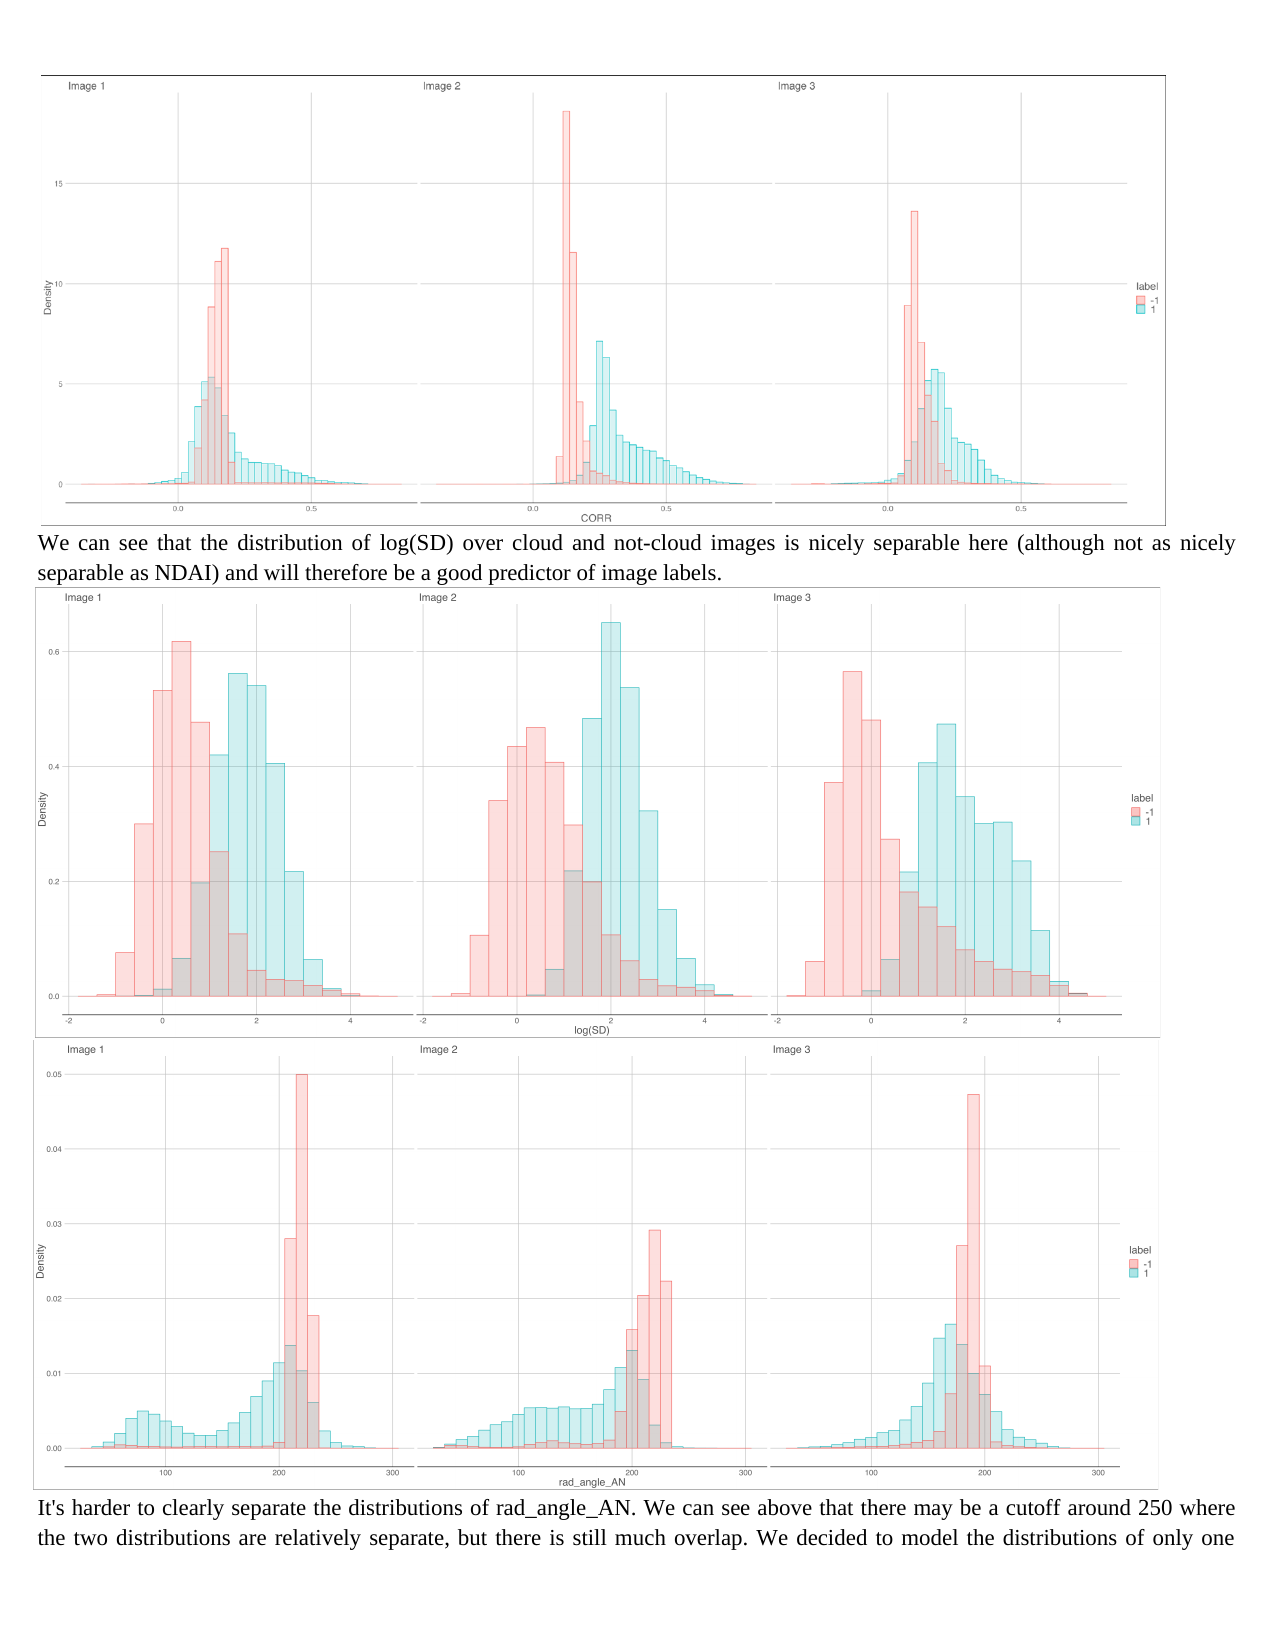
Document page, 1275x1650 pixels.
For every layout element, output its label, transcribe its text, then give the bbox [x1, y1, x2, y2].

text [37, 589, 1237, 1550]
picture [41, 75, 1166, 526]
picture [33, 1040, 1159, 1490]
picture [35, 587, 1161, 1038]
